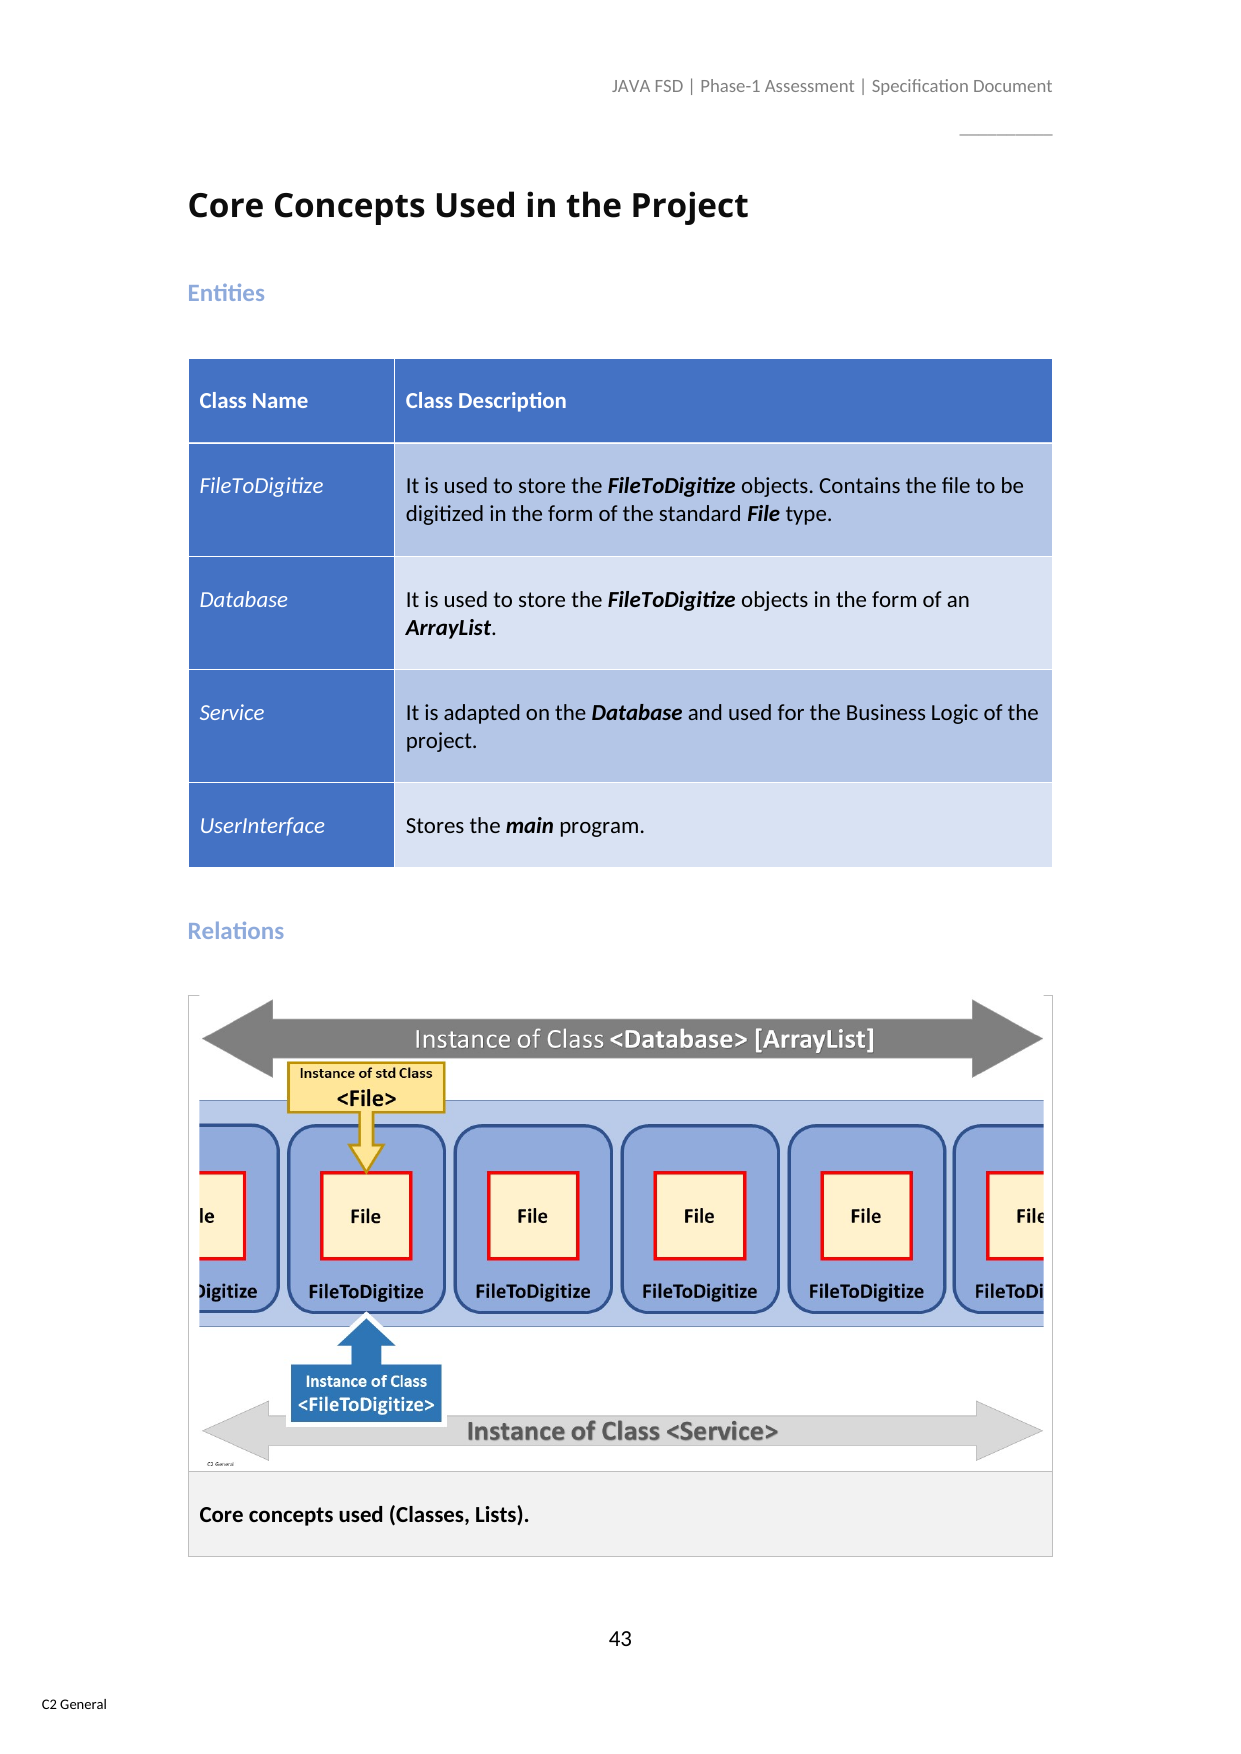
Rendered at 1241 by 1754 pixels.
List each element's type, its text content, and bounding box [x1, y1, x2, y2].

table_cell Core concepts used (Classes, Lists). [189, 1472, 1052, 1556]
table_cell It is used to store the FileToDigitize objects. Contains the file to be digitized in the form of the standard File type. [395, 444, 1052, 556]
table_header [189, 996, 199, 1471]
table_cell Database [189, 557, 394, 669]
table_cell It is used to store the FileToDigitize objects in the form of an ArrayList. [395, 557, 1052, 669]
table_header Class Description [395, 359, 1052, 442]
table_cell Stores the main program. [395, 783, 1052, 867]
subtitle Entities [187, 278, 1053, 308]
table_cell Service [189, 670, 394, 782]
table_header [1044, 996, 1052, 1471]
table_header Class Name [189, 359, 394, 442]
table_cell It is adapted on the Database and used for the Business Logic of the project. [395, 670, 1052, 782]
subtitle Relations [187, 915, 1053, 945]
table_cell UserInterface [189, 783, 394, 867]
table_cell FileToDigitize [189, 444, 394, 556]
subtitle Core Concepts Used in the Project [187, 182, 1053, 227]
picture [199, 995, 1044, 1471]
